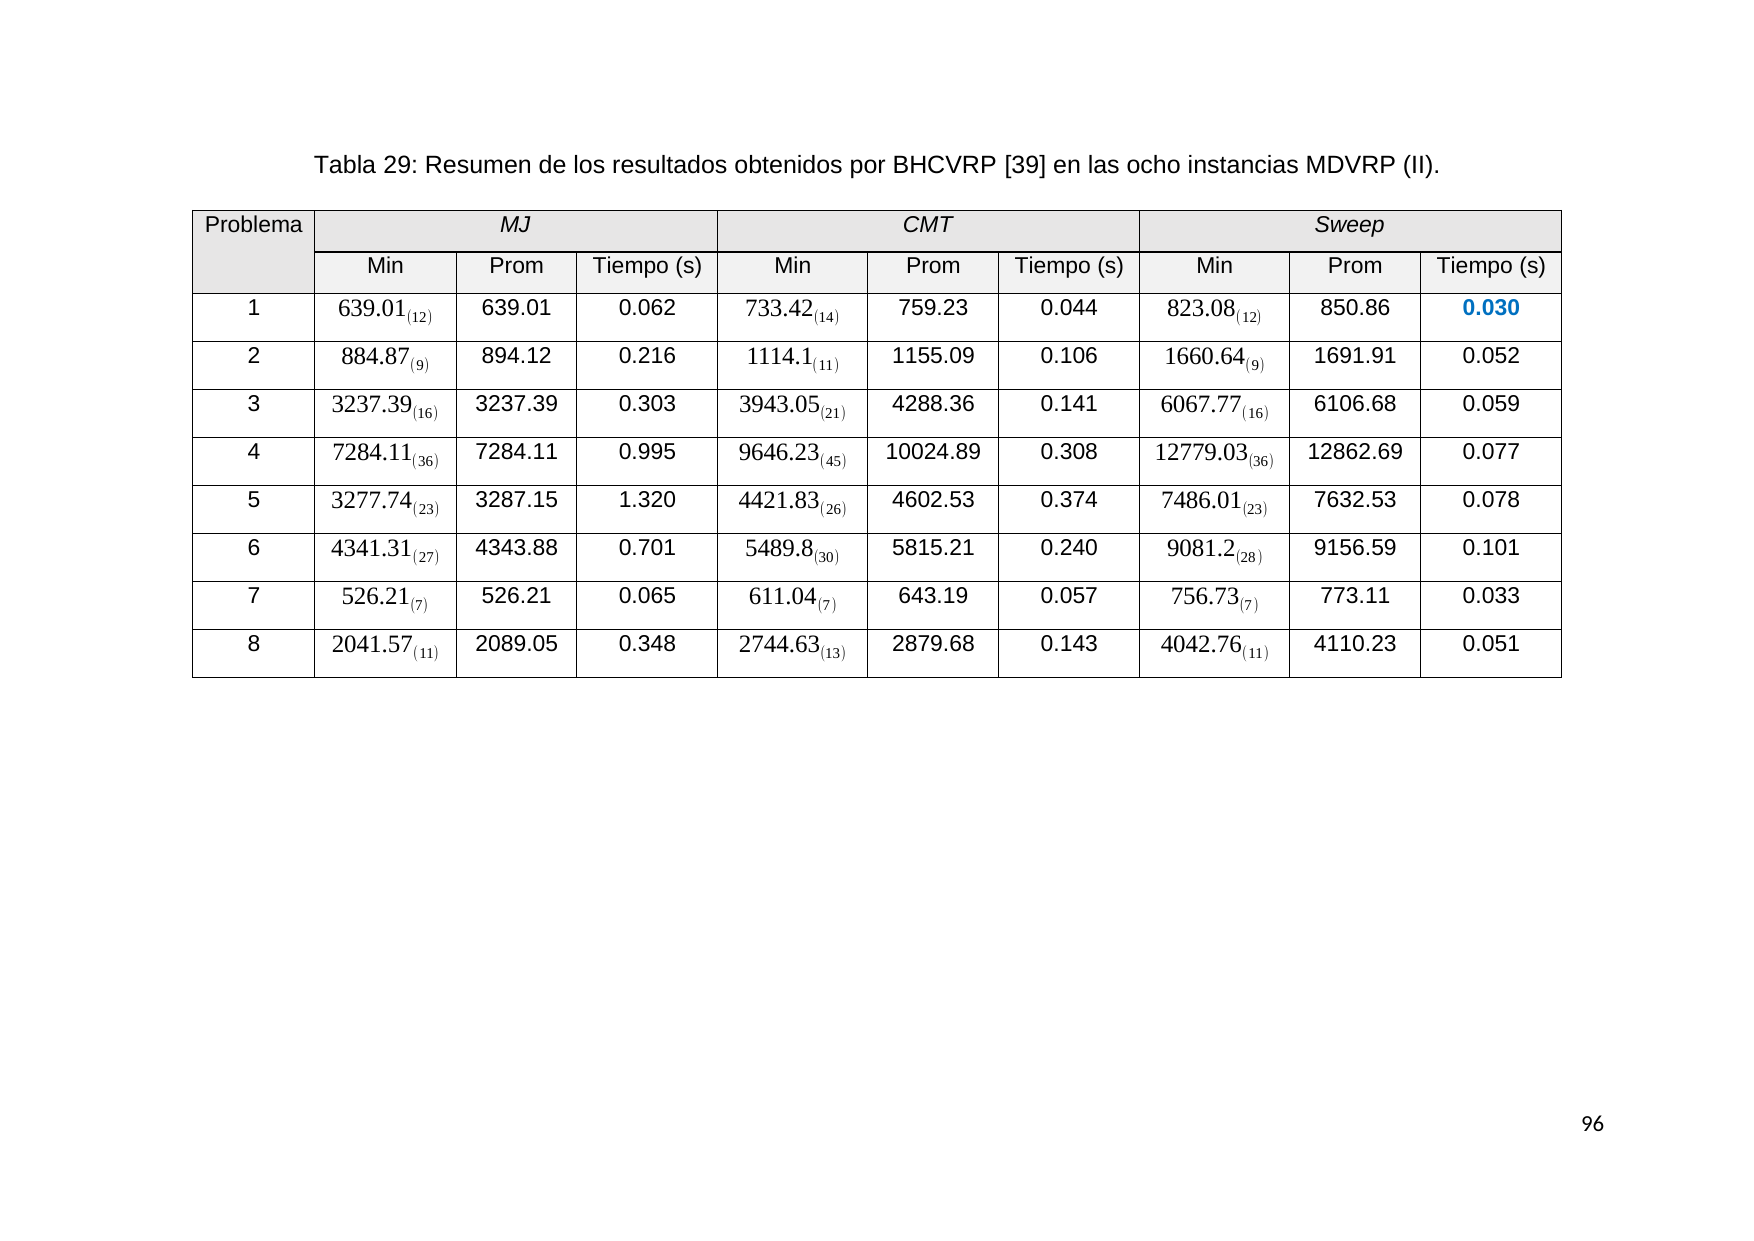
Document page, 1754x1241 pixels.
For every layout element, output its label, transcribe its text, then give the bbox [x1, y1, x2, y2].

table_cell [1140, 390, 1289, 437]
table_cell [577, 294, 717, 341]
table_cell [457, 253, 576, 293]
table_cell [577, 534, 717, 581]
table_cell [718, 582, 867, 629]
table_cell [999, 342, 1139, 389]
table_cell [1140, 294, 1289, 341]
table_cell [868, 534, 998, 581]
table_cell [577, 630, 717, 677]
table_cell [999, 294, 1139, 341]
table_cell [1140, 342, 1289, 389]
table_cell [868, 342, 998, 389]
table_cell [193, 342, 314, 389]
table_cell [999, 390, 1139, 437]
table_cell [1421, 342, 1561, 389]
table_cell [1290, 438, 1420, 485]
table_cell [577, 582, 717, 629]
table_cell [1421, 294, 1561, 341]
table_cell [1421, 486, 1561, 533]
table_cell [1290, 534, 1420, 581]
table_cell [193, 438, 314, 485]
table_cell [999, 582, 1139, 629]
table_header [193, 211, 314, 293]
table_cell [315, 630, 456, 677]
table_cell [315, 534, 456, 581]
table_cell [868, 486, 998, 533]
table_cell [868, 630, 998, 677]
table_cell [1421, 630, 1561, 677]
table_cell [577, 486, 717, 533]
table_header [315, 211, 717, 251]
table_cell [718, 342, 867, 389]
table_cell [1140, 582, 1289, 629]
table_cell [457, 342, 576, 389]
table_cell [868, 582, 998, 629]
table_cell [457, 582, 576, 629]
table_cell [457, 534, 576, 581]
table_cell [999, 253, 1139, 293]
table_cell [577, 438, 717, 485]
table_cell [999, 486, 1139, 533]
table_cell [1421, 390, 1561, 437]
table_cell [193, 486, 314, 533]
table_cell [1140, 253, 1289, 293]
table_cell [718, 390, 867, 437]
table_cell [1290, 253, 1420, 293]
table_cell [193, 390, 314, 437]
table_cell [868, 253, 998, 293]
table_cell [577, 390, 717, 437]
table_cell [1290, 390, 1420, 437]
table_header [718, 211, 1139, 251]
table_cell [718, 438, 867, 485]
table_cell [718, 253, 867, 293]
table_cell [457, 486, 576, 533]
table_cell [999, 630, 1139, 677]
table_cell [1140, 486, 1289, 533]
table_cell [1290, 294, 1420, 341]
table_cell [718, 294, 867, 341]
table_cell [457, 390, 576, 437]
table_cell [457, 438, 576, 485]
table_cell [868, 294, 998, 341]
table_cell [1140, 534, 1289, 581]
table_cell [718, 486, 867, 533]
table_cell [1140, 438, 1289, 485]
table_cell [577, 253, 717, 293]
text Tabla 29: Resumen de los resultados obtenidos por BHCVRP [39] en las ocho instancias MDVRP (II). [150, 150, 1604, 179]
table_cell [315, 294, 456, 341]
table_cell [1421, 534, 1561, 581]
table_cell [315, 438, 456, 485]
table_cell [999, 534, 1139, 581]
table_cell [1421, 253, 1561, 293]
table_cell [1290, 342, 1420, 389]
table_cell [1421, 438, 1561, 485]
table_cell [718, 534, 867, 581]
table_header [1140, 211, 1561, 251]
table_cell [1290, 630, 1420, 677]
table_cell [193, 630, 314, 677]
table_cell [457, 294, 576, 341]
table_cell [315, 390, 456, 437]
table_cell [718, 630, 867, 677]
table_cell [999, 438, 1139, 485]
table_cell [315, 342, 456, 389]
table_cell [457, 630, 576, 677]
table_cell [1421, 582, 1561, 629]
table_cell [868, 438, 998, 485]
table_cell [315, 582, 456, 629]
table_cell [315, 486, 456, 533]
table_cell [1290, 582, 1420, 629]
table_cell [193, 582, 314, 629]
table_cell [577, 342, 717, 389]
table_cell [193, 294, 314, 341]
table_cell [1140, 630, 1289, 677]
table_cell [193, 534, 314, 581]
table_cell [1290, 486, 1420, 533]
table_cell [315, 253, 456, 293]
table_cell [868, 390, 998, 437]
